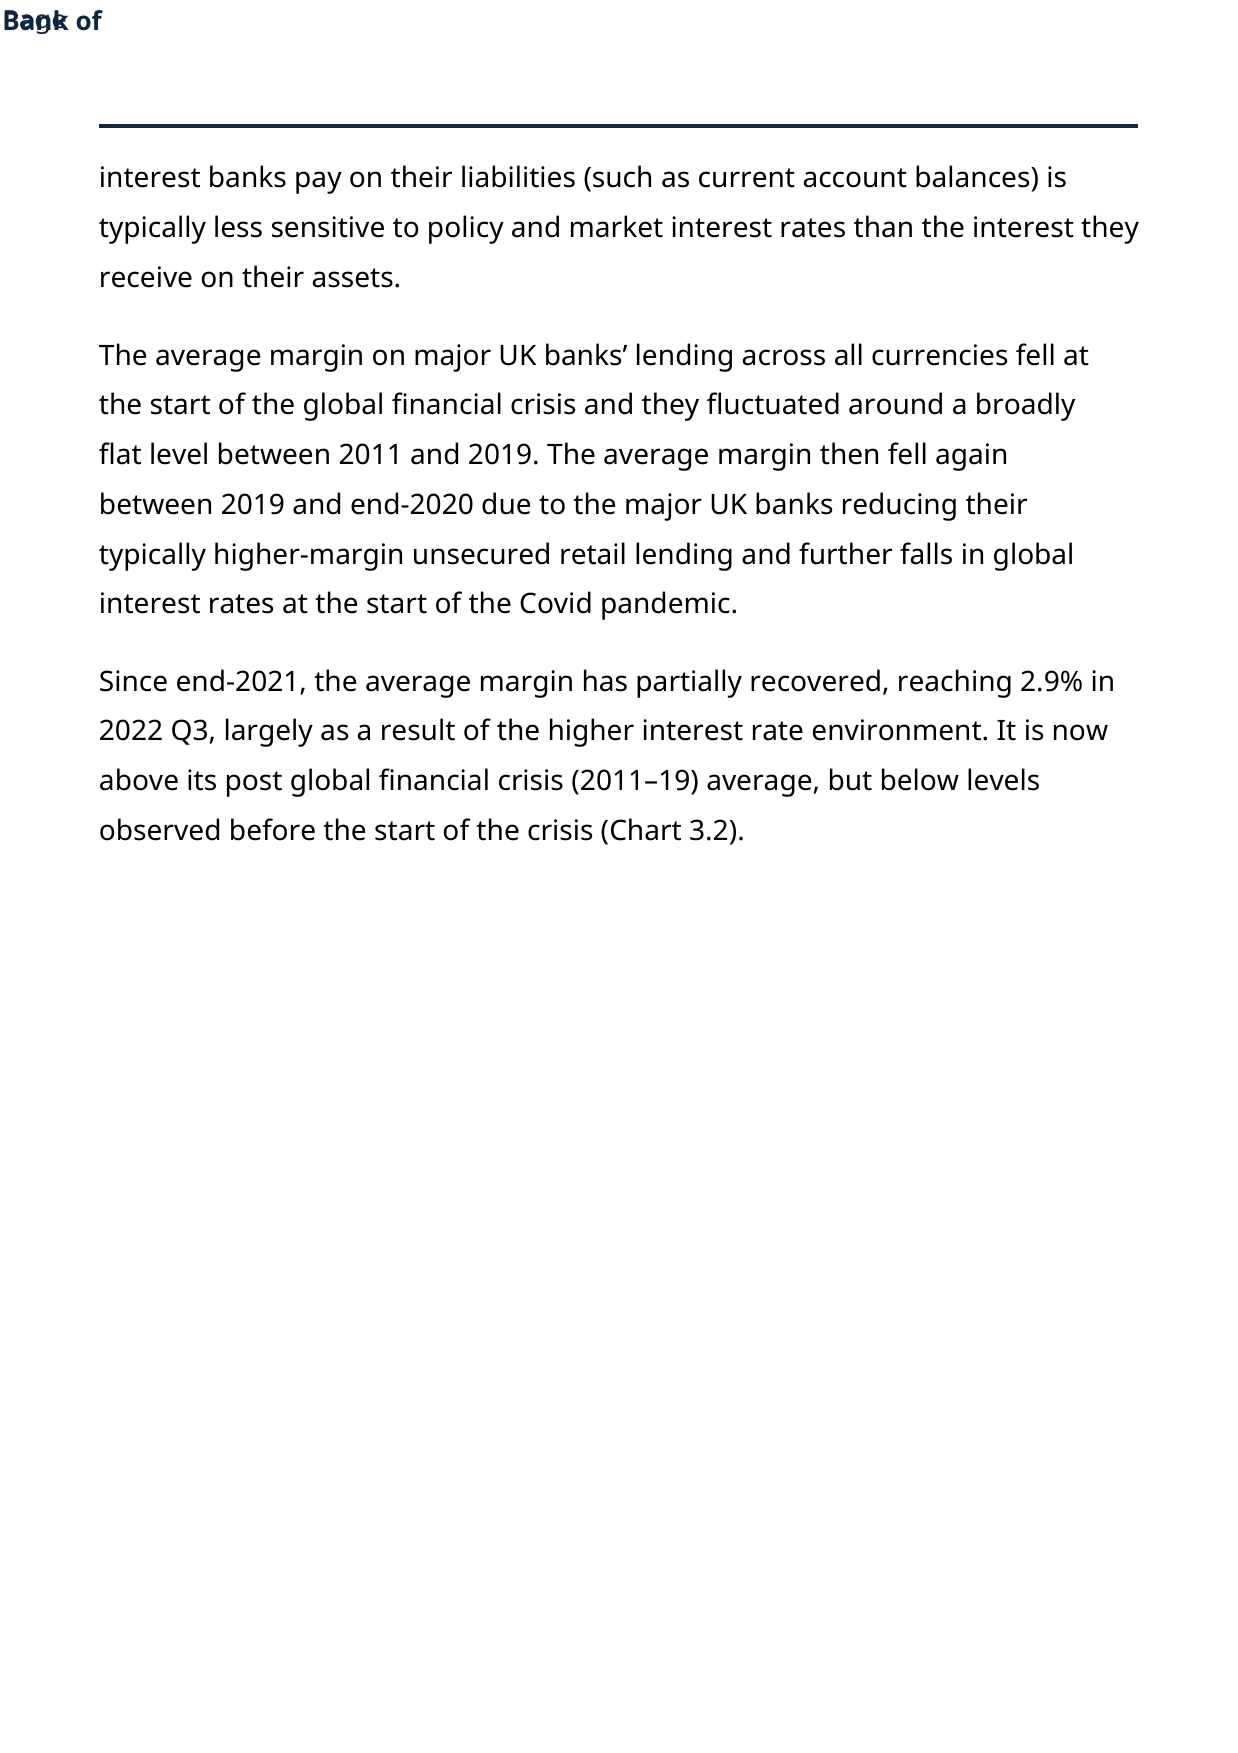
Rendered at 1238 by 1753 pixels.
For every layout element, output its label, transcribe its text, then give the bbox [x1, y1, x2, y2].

text interest banks pay on their liabilities (such as current account balances) is typically less sensitive to policy and market interest rates than the interest they receive on their assets. [99, 158, 1149, 296]
text The average margin on major UK banks’ lending across all currencies fell at the start of the global financial crisis and they fluctuated around a broadly flat level between 2011 and 2019. The average margin then fell again between 2019 and end-2020 due to the major UK banks reducing their typically higher-margin unsecured retail lending and further falls in global interest rates at the start of the Covid pandemic. [99, 335, 1102, 622]
text Since end-2021, the average margin has partially recovered, reaching 2.9% in 2022 Q3, largely as a result of the higher interest rate environment. It is now above its post global financial crisis (2011–19) average, but below levels observed before the start of the crisis (Chart 3.2). [99, 661, 1129, 848]
